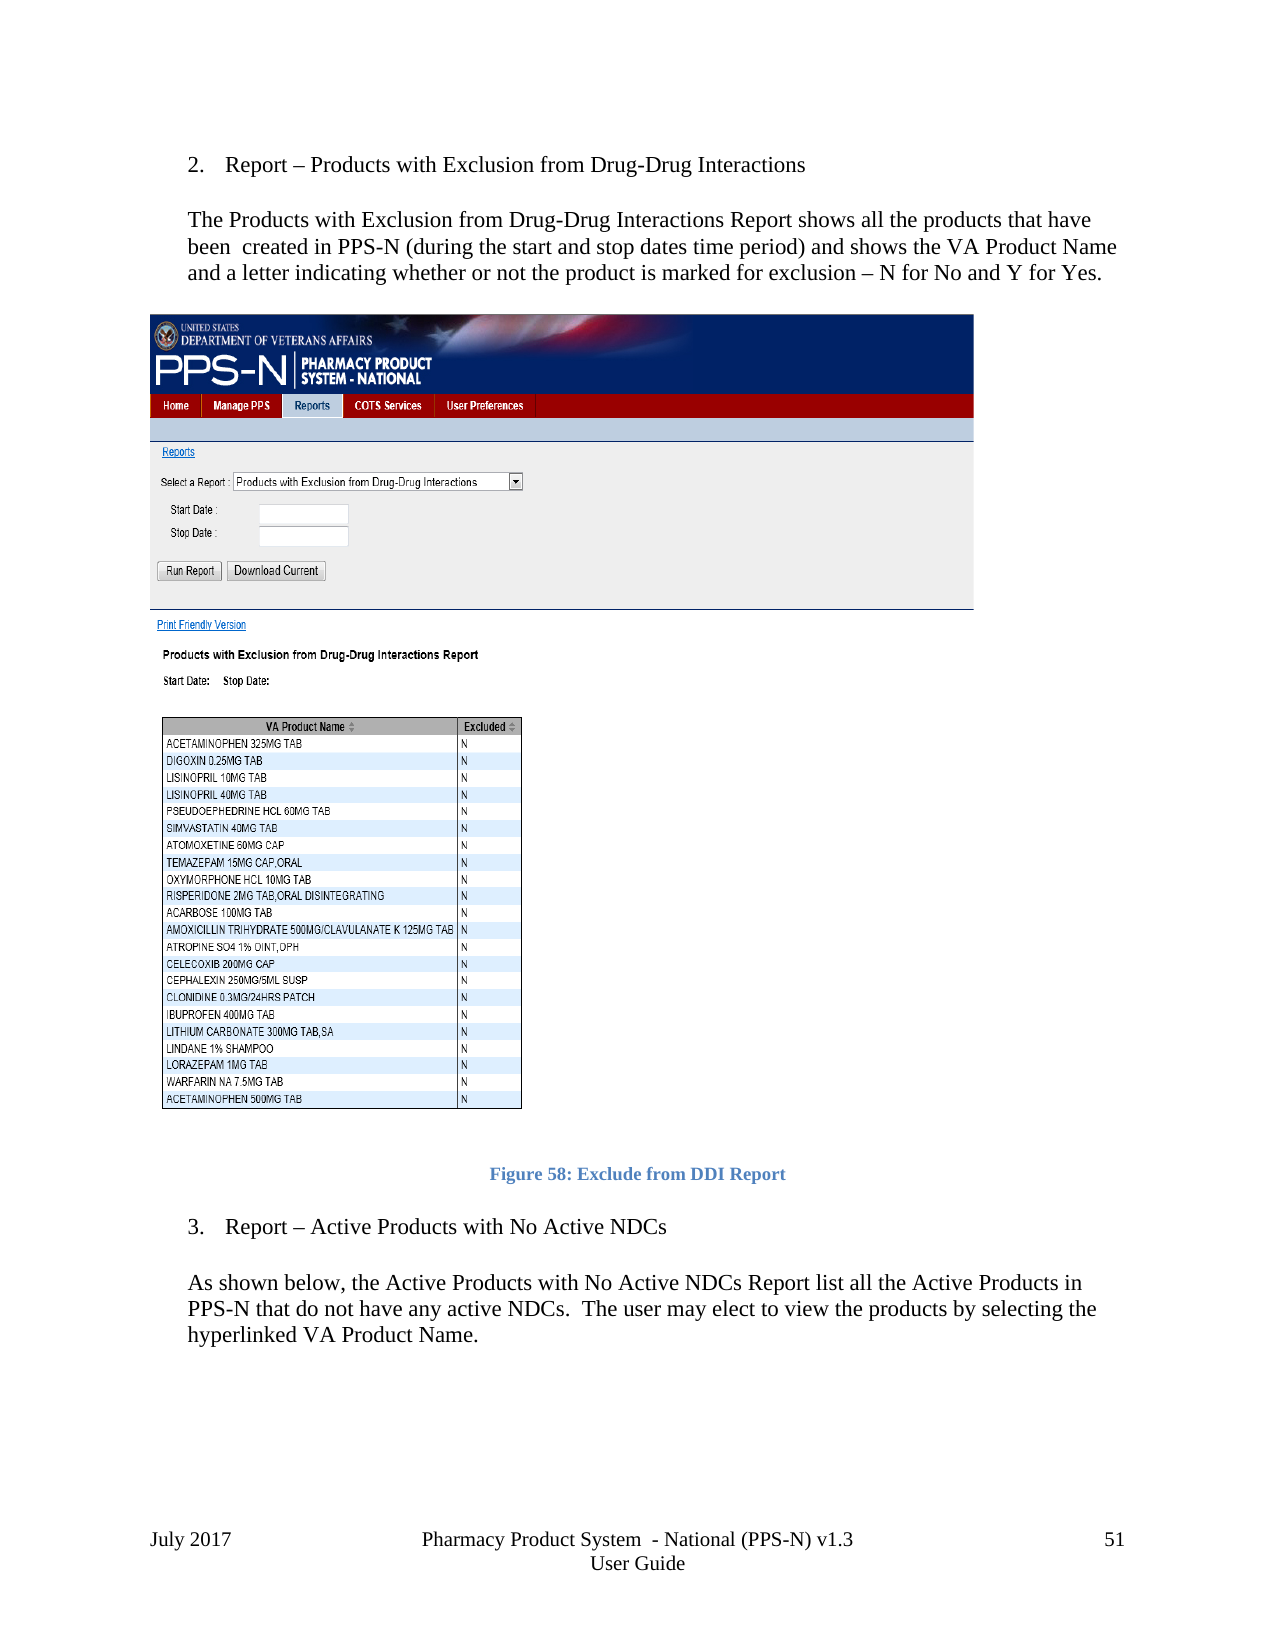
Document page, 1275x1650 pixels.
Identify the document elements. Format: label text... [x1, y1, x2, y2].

text The Products with Exclusion from Drug-Drug Interactions Report shows all the products that have been created in PPS-N (during the start and stop dates time period) and shows the VA Product Name and a letter indicating whether or not the product is marked for exclusion – N for No and Y for Yes. [187, 207, 1125, 286]
picture [150, 314, 974, 1134]
list Report – Active Products with No Active NDCs [187, 1213, 1125, 1240]
list Report – Products with Exclusion from Drug-Drug Interactions [187, 151, 1125, 177]
text Figure 58: Exclude from DDI Report [150, 1163, 1125, 1184]
text As shown below, the Active Products with No Active NDCs Report list all the Active Products in PPS-N that do not have any active NDCs. The user may elect to view the products by selecting the hyperlinked VA Product Name. [187, 1269, 1125, 1348]
